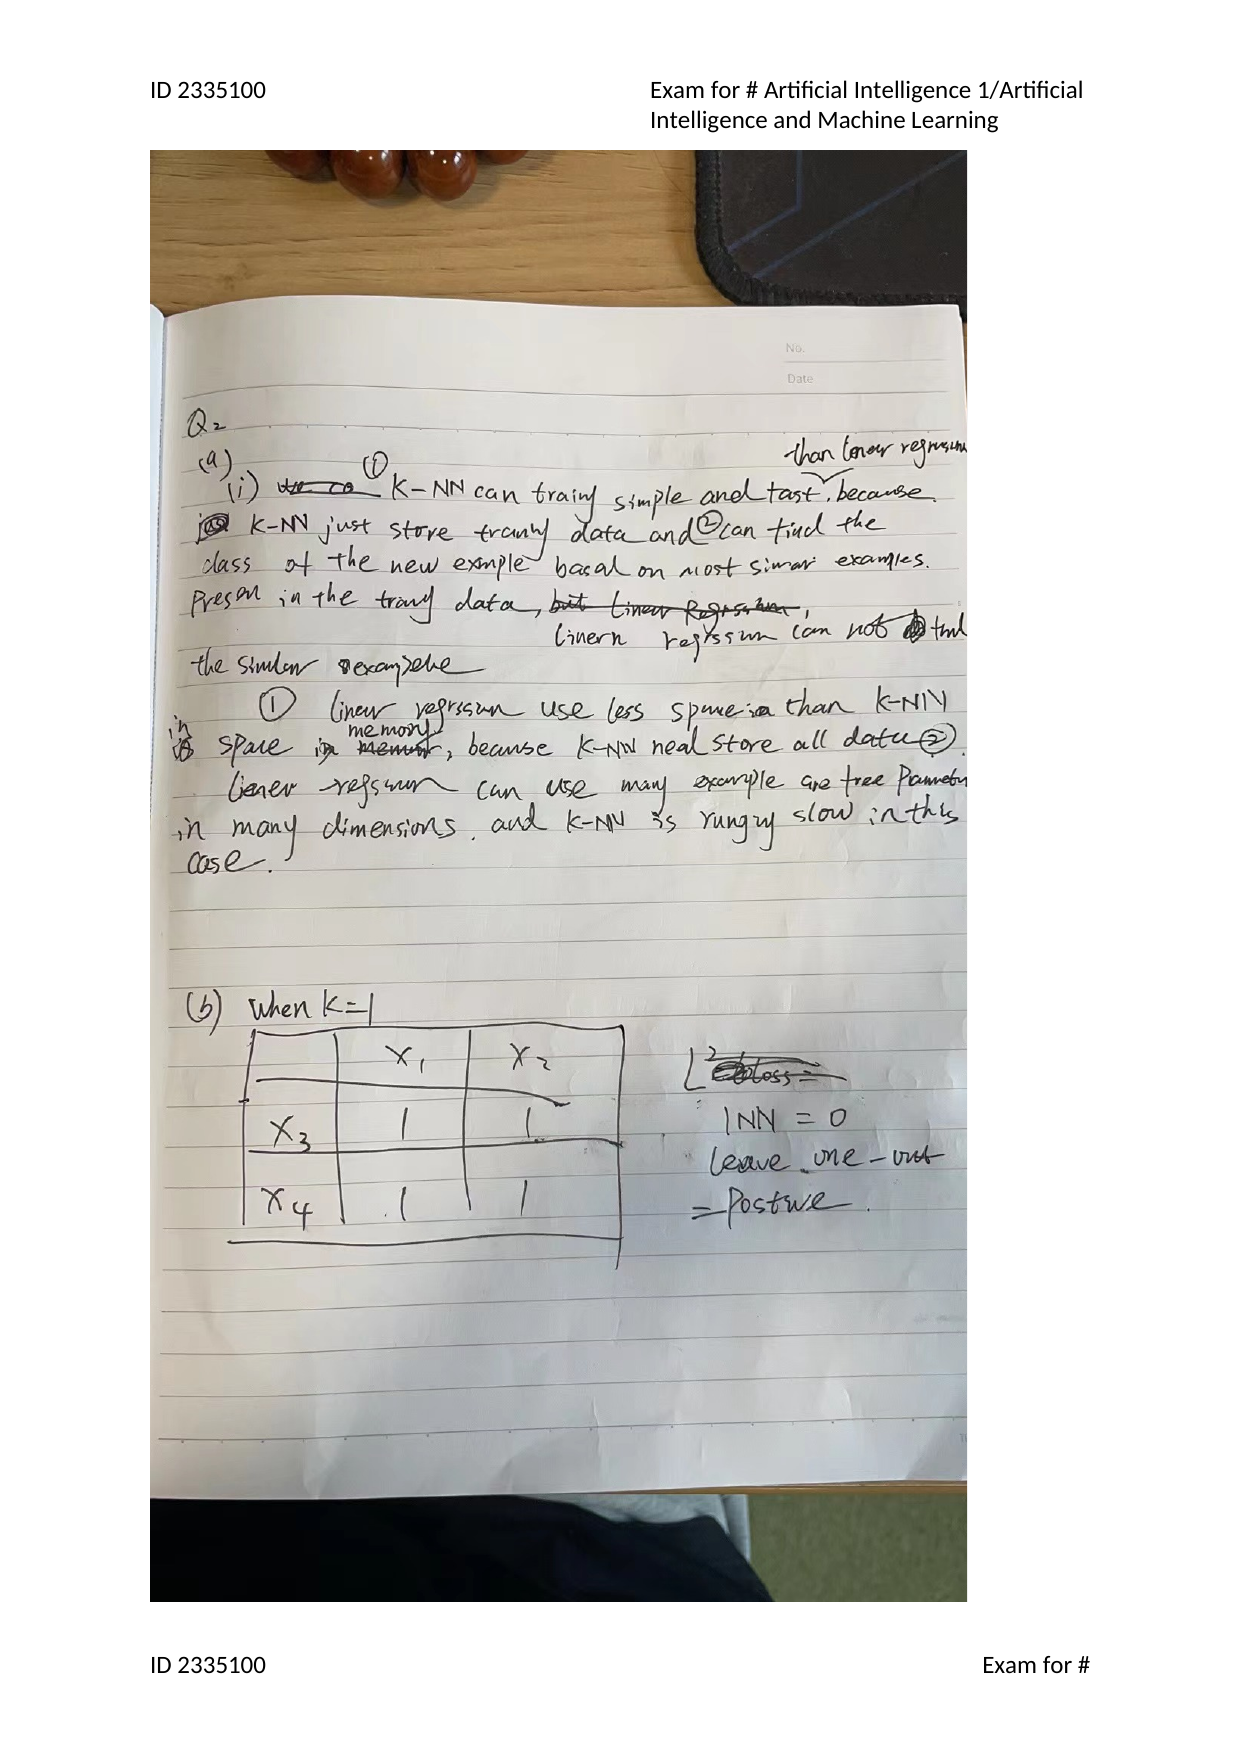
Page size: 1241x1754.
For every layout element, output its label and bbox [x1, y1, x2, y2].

picture [150, 150, 968, 1602]
